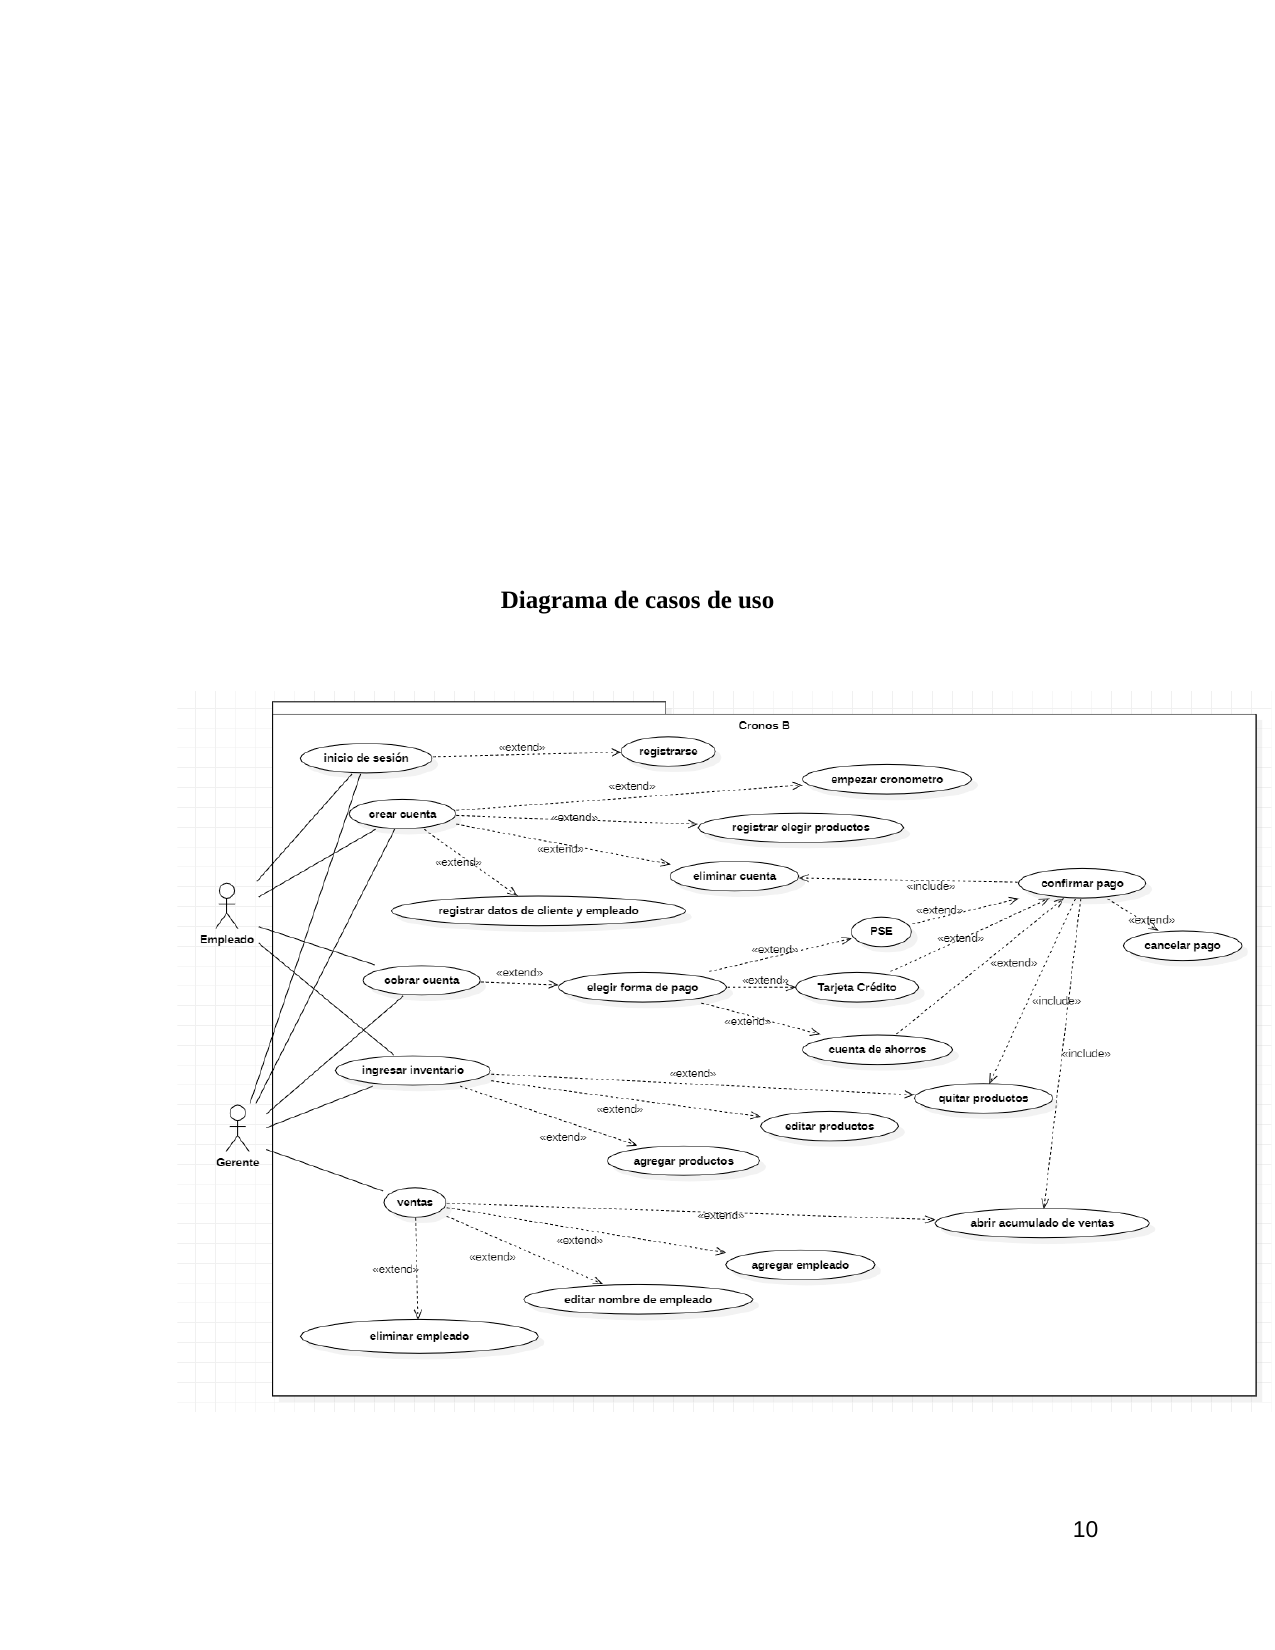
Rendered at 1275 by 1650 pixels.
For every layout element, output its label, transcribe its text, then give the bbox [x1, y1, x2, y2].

subtitle Diagrama de casos de uso [177, 585, 1097, 613]
picture [177, 691, 1272, 1412]
